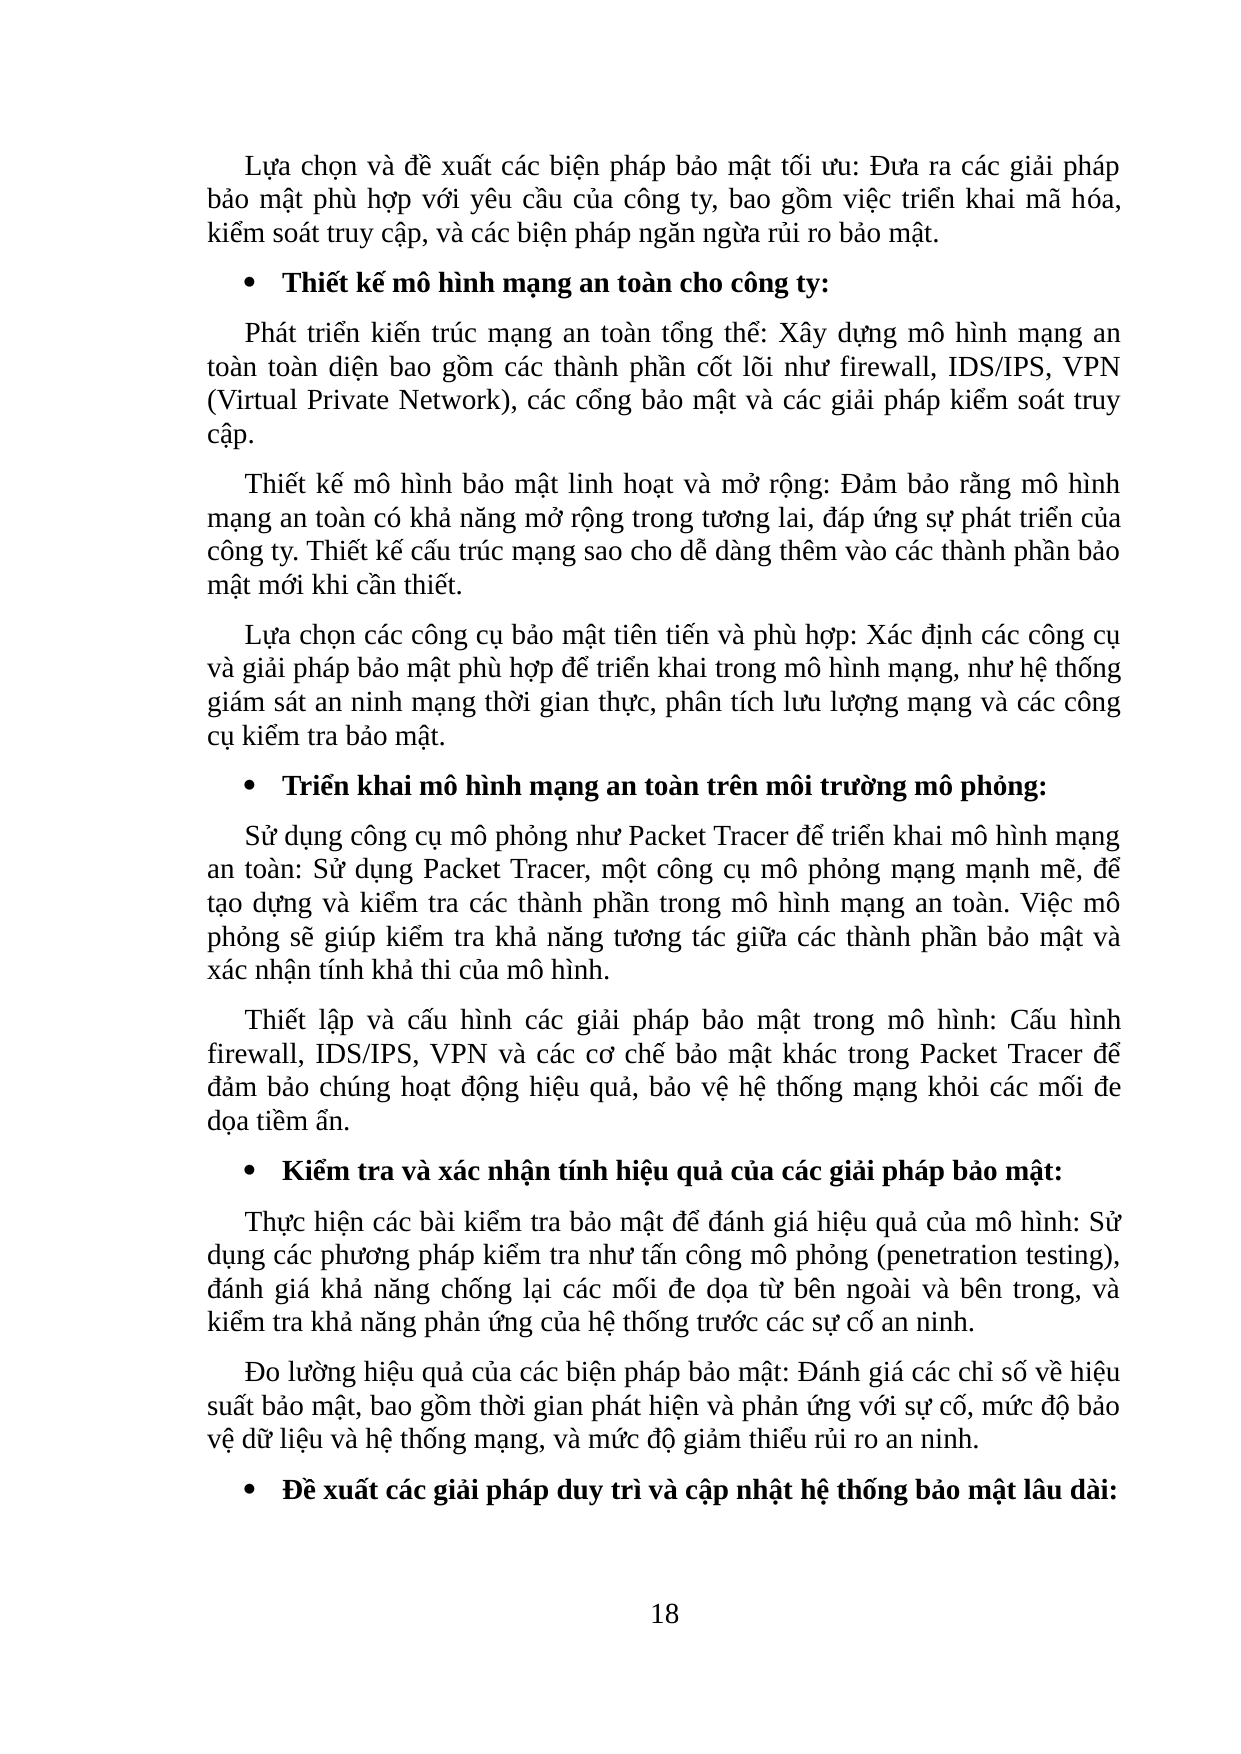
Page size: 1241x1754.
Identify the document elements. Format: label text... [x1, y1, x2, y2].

text Đo lường hiệu quả của các biện pháp bảo mật: Đánh giá các chỉ số về hiệu suất bảo mật, bao gồm thời gian phát hiện và phản ứng với sự cố, mức độ bảo vệ dữ liệu và hệ thống mạng, và mức độ giảm thiểu rủi ro an ninh. [207, 1354, 1122, 1455]
list Kiểm tra và xác nhận tính hiệu quả của các giải pháp bảo mật: [244, 1153, 1122, 1187]
text Phát triển kiến trúc mạng an toàn tổng thể: Xây dựng mô hình mạng an toàn toàn diện bao gồm các thành phần cốt lõi như firewall, IDS/IPS, VPN (Virtual Private Network), các cổng bảo mật và các giải pháp kiểm soát truy cập. [207, 315, 1122, 449]
list Đề xuất các giải pháp duy trì và cập nhật hệ thống bảo mật lâu dài: [244, 1472, 1122, 1505]
text Thiết kế mô hình bảo mật linh hoạt và mở rộng: Đảm bảo rằng mô hình mạng an toàn có khả năng mở rộng trong tương lai, đáp ứng sự phát triển của công ty. Thiết kế cấu trúc mạng sao cho dễ dàng thêm vào các thành phần bảo mật mới khi cần thiết. [207, 466, 1122, 600]
text Lựa chọn các công cụ bảo mật tiên tiến và phù hợp: Xác định các công cụ và giải pháp bảo mật phù hợp để triển khai trong mô hình mạng, như hệ thống giám sát an ninh mạng thời gian thực, phân tích lưu lượng mạng và các công cụ kiểm tra bảo mật. [207, 617, 1122, 751]
list Thiết kế mô hình mạng an toàn cho công ty: [244, 265, 1122, 299]
text Thiết lập và cấu hình các giải pháp bảo mật trong mô hình: Cấu hình firewall, IDS/IPS, VPN và các cơ chế bảo mật khác trong Packet Tracer để đảm bảo chúng hoạt động hiệu quả, bảo vệ hệ thống mạng khỏi các mối đe dọa tiềm ẩn. [207, 1002, 1122, 1137]
text Thực hiện các bài kiểm tra bảo mật để đánh giá hiệu quả của mô hình: Sử dụng các phương pháp kiểm tra như tấn công mô phỏng (penetration testing), đánh giá khả năng chống lại các mối đe dọa từ bên ngoài và bên trong, và kiểm tra khả năng phản ứng của hệ thống trước các sự cố an ninh. [207, 1204, 1122, 1338]
list Triển khai mô hình mạng an toàn trên môi trường mô phỏng: [244, 768, 1122, 801]
text Sử dụng công cụ mô phỏng như Packet Tracer để triển khai mô hình mạng an toàn: Sử dụng Packet Tracer, một công cụ mô phỏng mạng mạnh mẽ, để tạo dựng và kiểm tra các thành phần trong mô hình mạng an toàn. Việc mô phỏng sẽ giúp kiểm tra khả năng tương tác giữa các thành phần bảo mật và xác nhận tính khả thi của mô hình. [207, 818, 1122, 986]
text Lựa chọn và đề xuất các biện pháp bảo mật tối ưu: Đưa ra các giải pháp bảo mật phù hợp với yêu cầu của công ty, bao gồm việc triển khai mã hóa, kiểm soát truy cập, và các biện pháp ngăn ngừa rủi ro bảo mật. [207, 148, 1122, 248]
